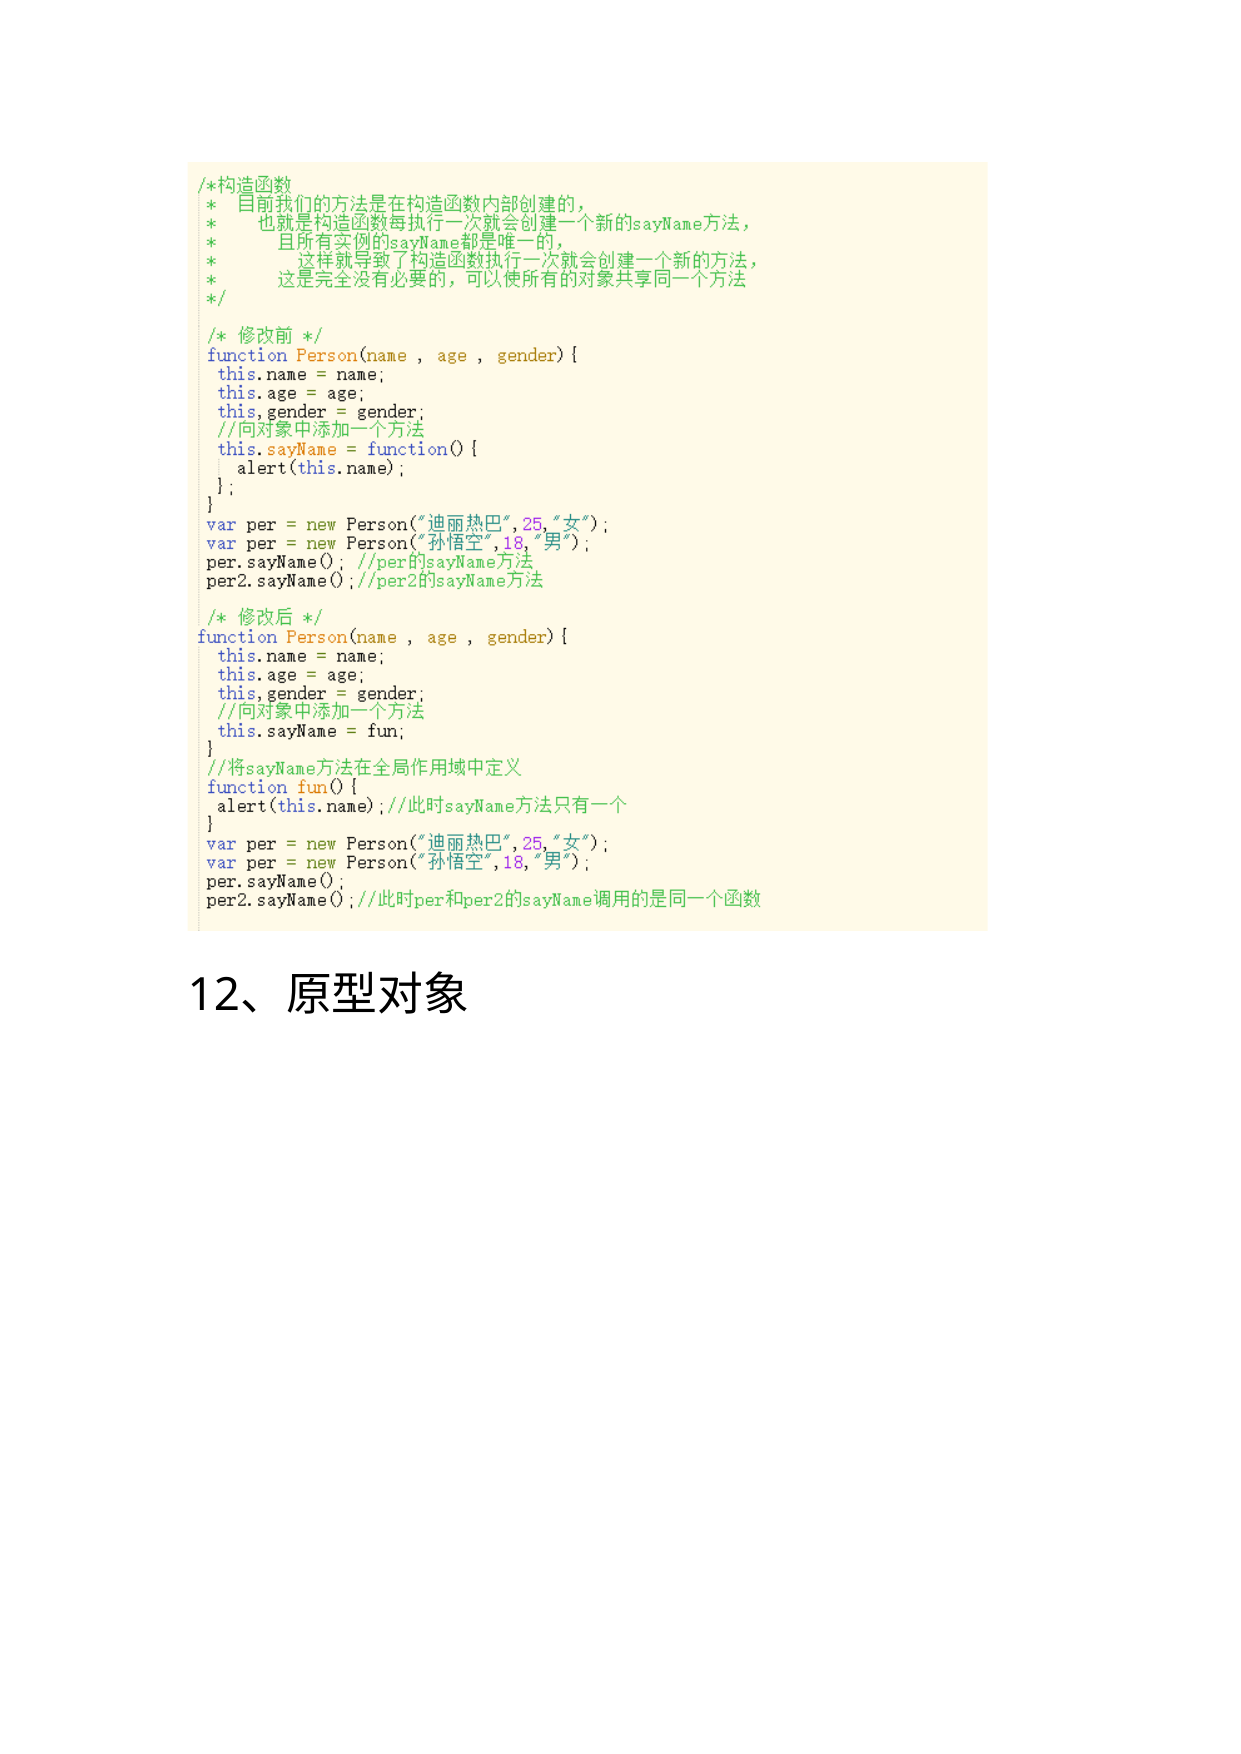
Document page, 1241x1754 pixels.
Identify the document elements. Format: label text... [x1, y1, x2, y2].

picture [187, 162, 988, 931]
text 12、原型对象 [187, 942, 1053, 1039]
